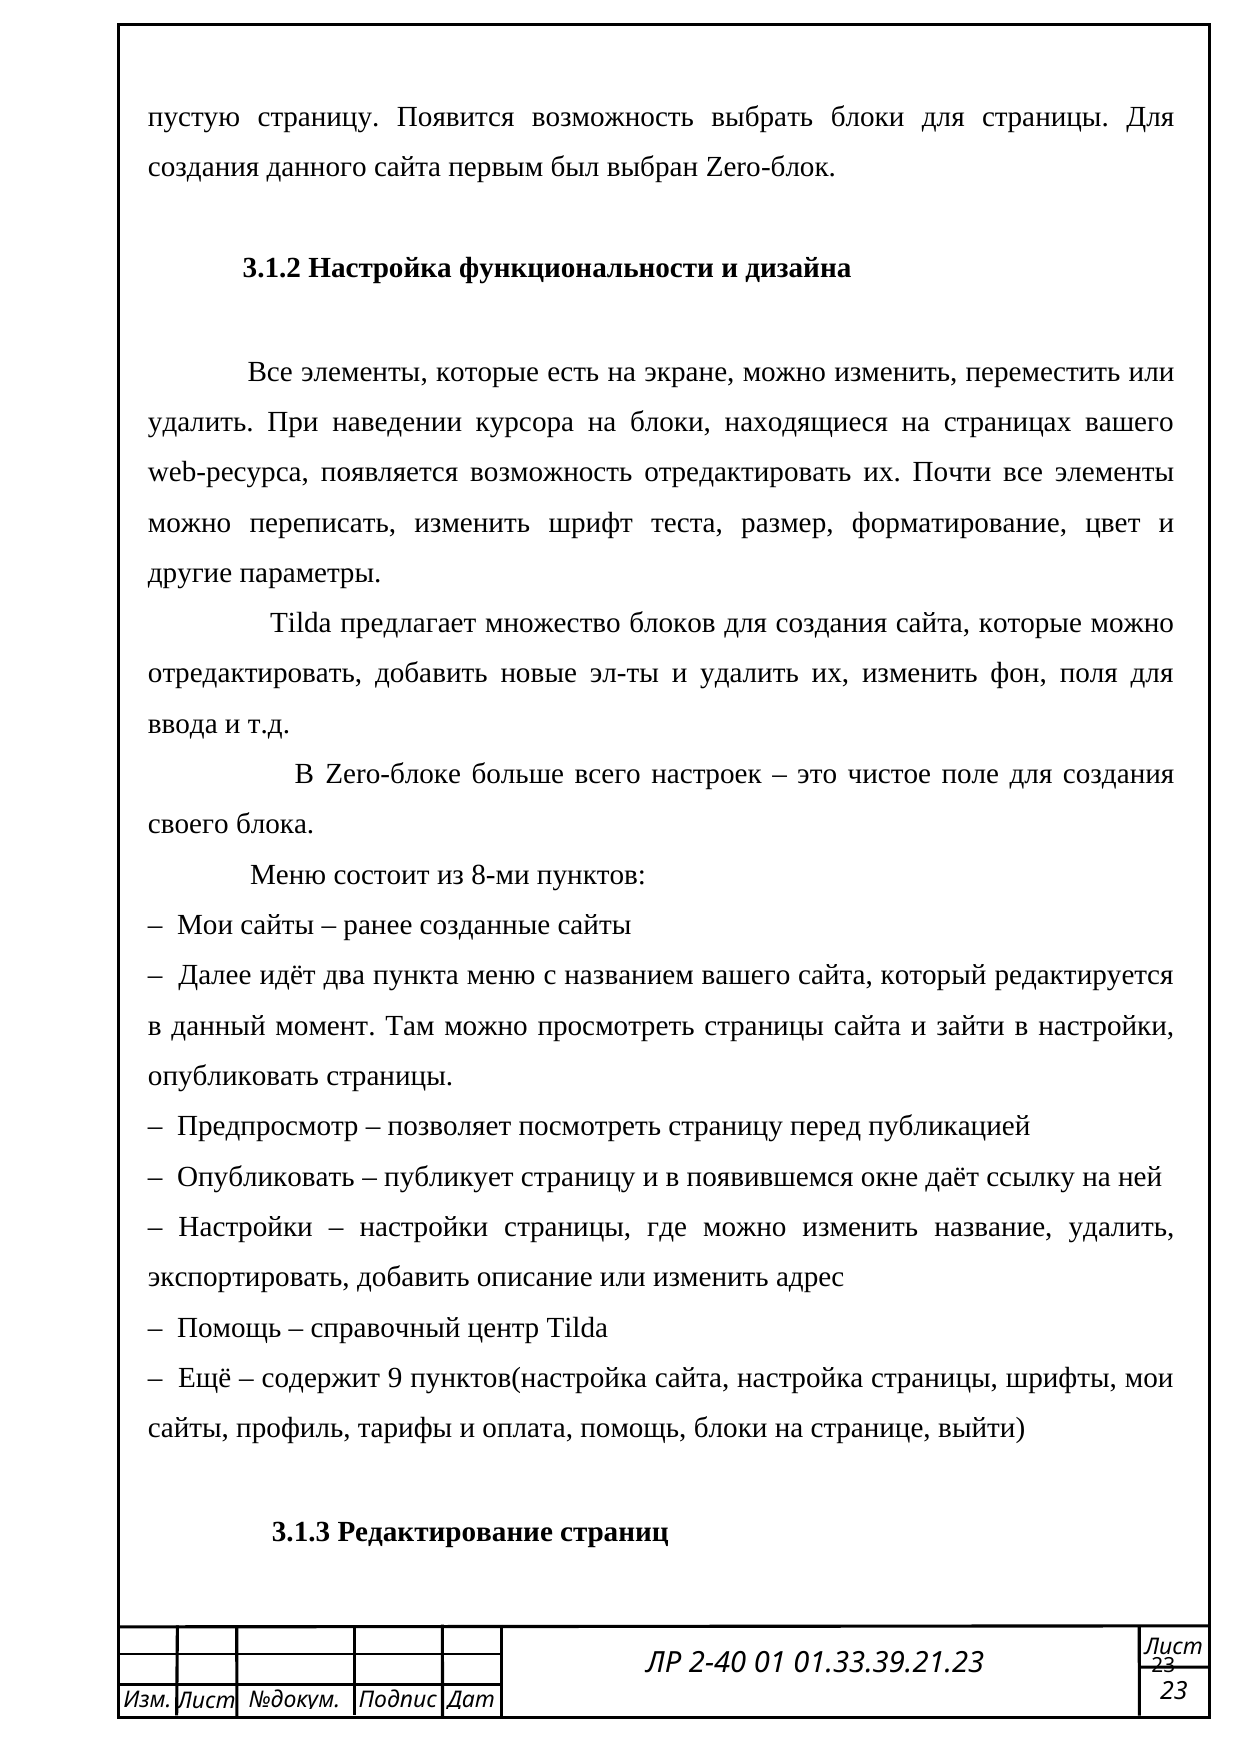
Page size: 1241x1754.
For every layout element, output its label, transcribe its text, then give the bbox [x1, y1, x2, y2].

text – Предпросмотр – позволяет посмотреть страницу перед публикацией [148, 1108, 1175, 1142]
text 3.1.3 Редактирование страниц [148, 1514, 1175, 1548]
text – Помощь – справочный центр Tilda [148, 1310, 1175, 1343]
text – Далее идёт два пункта меню с названием вашего сайта, который редактируется в данный момент. Там можно просмотреть страницы сайта и зайти в настройки, опубликовать страницы. [148, 957, 1175, 1092]
text 3.1.2 Настройка функциональности и дизайна [148, 250, 1175, 283]
text – Ещё – содержит 9 пунктов(настройка сайта, настройка страницы, шрифты, мои сайты, профиль, тарифы и оплата, помощь, блоки на странице, выйти) [148, 1360, 1175, 1444]
text В Zero-блоке больше всего настроек – это чистое поле для создания своего блока. [148, 756, 1175, 840]
text – Настройки – настройки страницы, где можно изменить название, удалить, экспортировать, добавить описание или изменить адрес [148, 1209, 1175, 1293]
text – Мои сайты – ранее созданные сайты [148, 907, 1175, 941]
text – Опубликовать – публикует страницу и в появившемся окне даёт ссылку на ней [148, 1159, 1175, 1192]
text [148, 99, 1175, 183]
text Меню состоит из 8-ми пунктов: [148, 857, 1175, 890]
text Tilda предлагает множество блоков для создания сайта, которые можно отредактировать, добавить новые эл-ты и удалить их, изменить фон, поля для ввода и т.д. [148, 605, 1175, 739]
text Все элементы, которые есть на экране, можно изменить, переместить или удалить. При наведении курсора на блоки, находящиеся на страницах вашего web-ресурса, появляется возможность отредактировать их. Почти все элементы можно переписать, изменить шрифт теста, размер, форматирование, цвет и другие параметры. [148, 354, 1175, 588]
